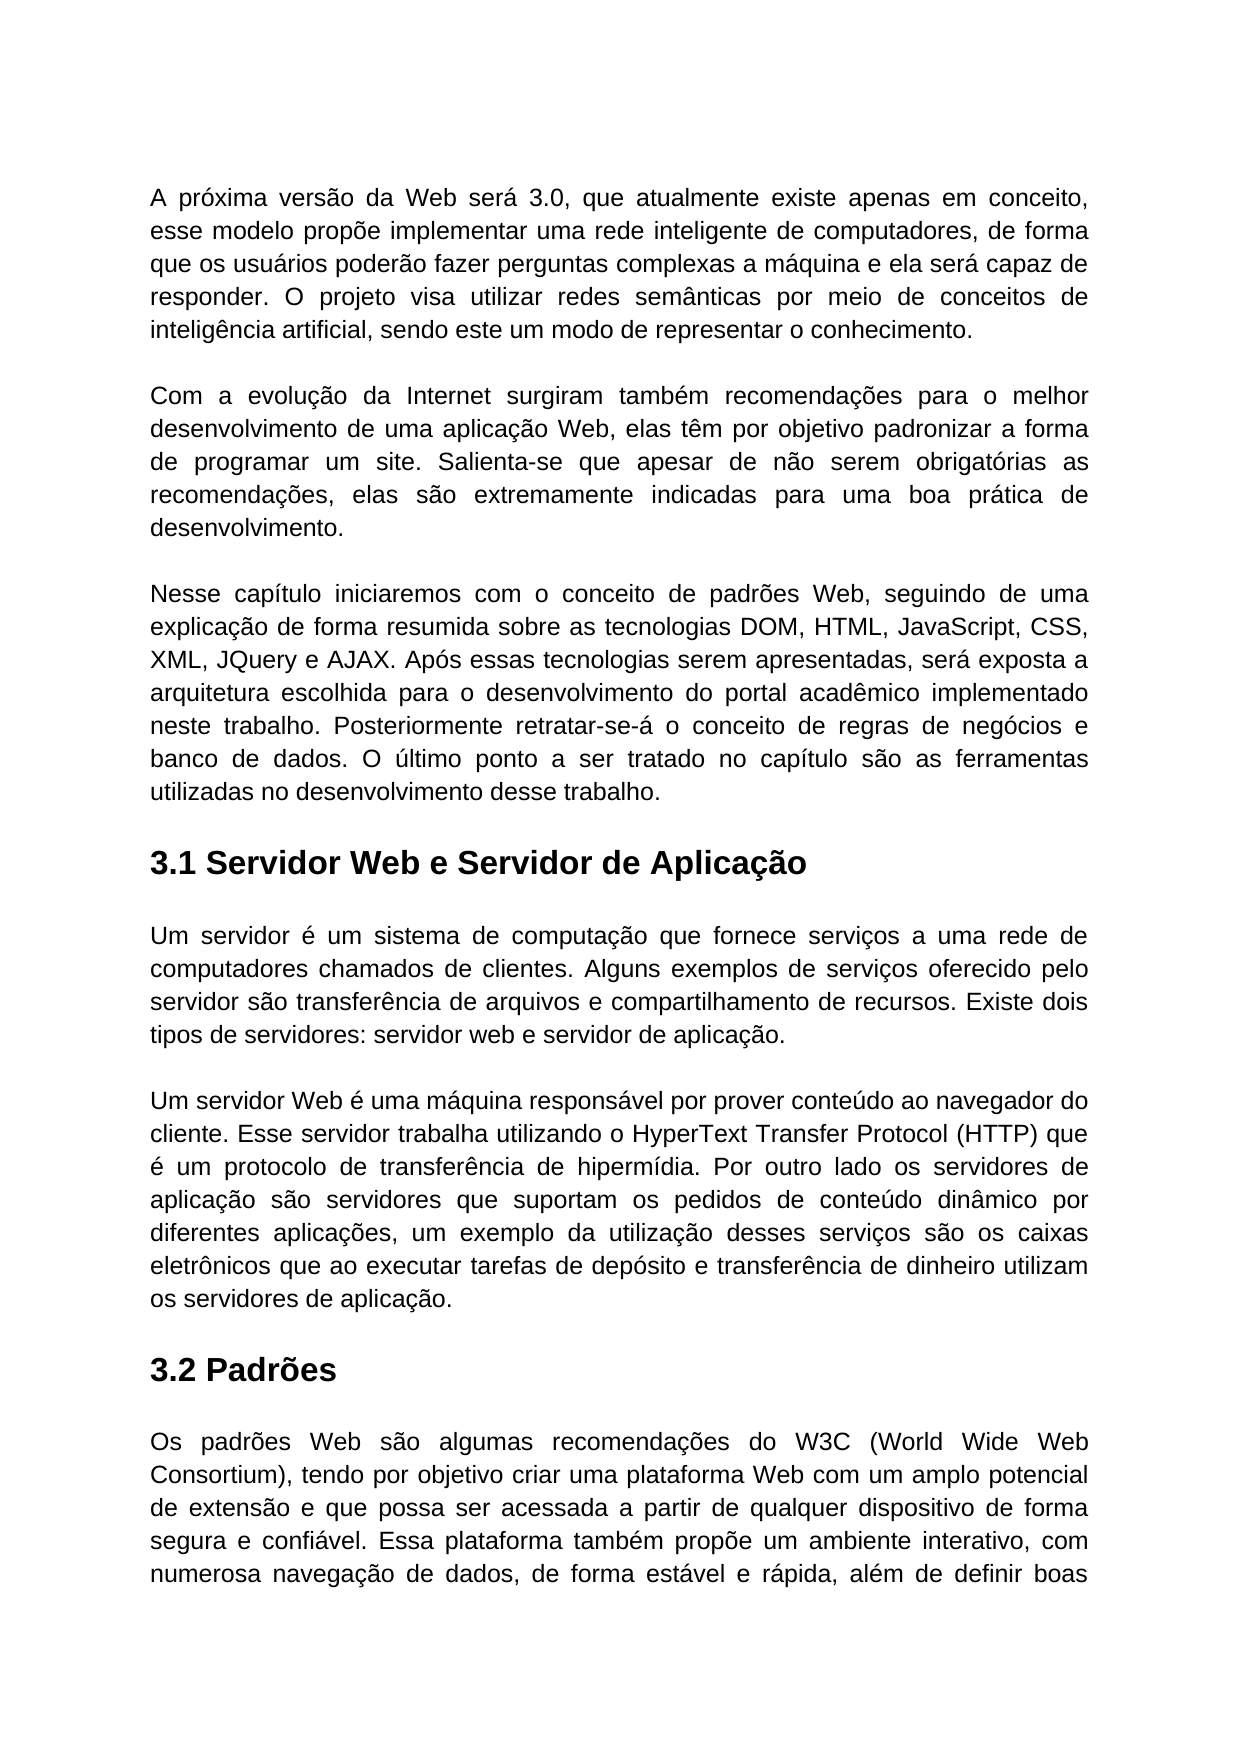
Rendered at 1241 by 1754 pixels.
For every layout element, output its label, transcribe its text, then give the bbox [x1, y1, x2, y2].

text 3.2 Padrões [150, 1350, 1090, 1388]
text Nesse capítulo iniciaremos com o conceito de padrões Web, seguindo de uma explicação de forma resumida sobre as tecnologias DOM, HTML, JavaScript, CSS, XML, JQuery e AJAX. Após essas tecnologias serem apresentadas, será exposta a arquitetura escolhida para o desenvolvimento do portal acadêmico implementado neste trabalho. Posteriormente retratar-se-á o conceito de regras de negócios e banco de dados. O último ponto a ser tratado no capítulo são as ferramentas utilizadas no desenvolvimento desse trabalho. [150, 579, 1090, 806]
text 3.1 Servidor Web e Servidor de Aplicação [150, 843, 1090, 882]
text Com a evolução da Internet surgiram também recomendações para o melhor desenvolvimento de uma aplicação Web, elas têm por objetivo padronizar a forma de programar um site. Salienta-se que apesar de não serem obrigatórias as recomendações, elas são extremamente indicadas para uma boa prática de desenvolvimento. [150, 381, 1090, 542]
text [150, 1427, 1090, 1588]
text Um servidor é um sistema de computação que fornece serviços a uma rede de computadores chamados de clientes. Alguns exemplos de serviços oferecido pelo servidor são transferência de arquivos e compartilhamento de recursos. Existe dois tipos de servidores: servidor web e servidor de aplicação. [150, 921, 1090, 1048]
text A próxima versão da Web será 3.0, que atualmente existe apenas em conceito, esse modelo propõe implementar uma rede inteligente de computadores, de forma que os usuários poderão fazer perguntas complexas a máquina e ela será capaz de responder. O projeto visa utilizar redes semânticas por meio de conceitos de inteligência artificial, sendo este um modo de representar o conhecimento. [150, 183, 1090, 344]
text Um servidor Web é uma máquina responsável por prover conteúdo ao navegador do cliente. Esse servidor trabalha utilizando o HyperText Transfer Protocol (HTTP) que é um protocolo de transferência de hipermídia. Por outro lado os servidores de aplicação são servidores que suportam os pedidos de conteúdo dinâmico por diferentes aplicações, um exemplo da utilização desses serviços são os caixas eletrônicos que ao executar tarefas de depósito e transferência de dinheiro utilizam os servidores de aplicação. [150, 1086, 1090, 1313]
